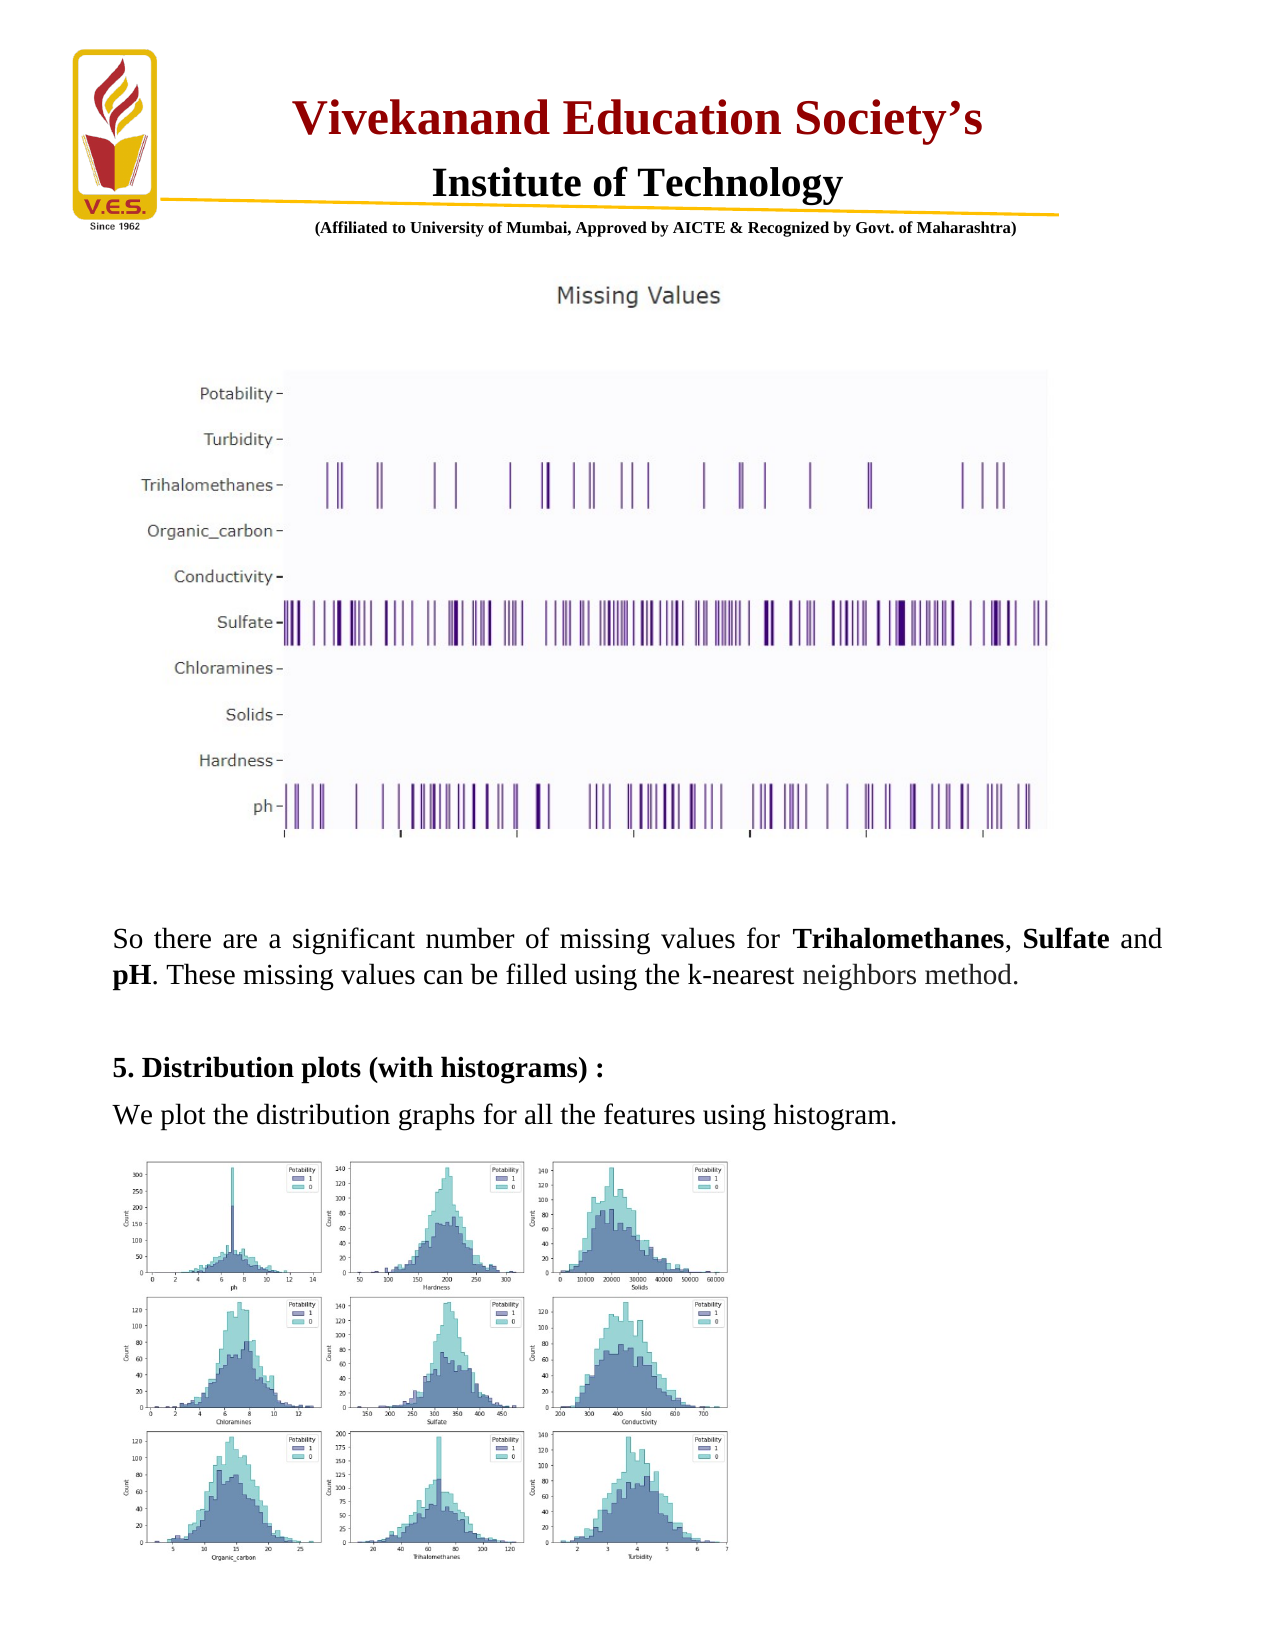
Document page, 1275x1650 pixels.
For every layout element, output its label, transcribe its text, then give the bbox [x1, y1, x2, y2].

picture [112, 1143, 750, 1564]
text So there are a significant number of missing values for Trihalomethanes, Sulfate and pH. These missing values can be filled using the k-nearest neighbors method. [112, 921, 1162, 991]
text We plot the distribution graphs for all the features using histogram. [112, 1097, 1162, 1131]
picture [25, 48, 207, 231]
text 5. Distribution plots (with histograms) : [112, 1051, 1162, 1084]
picture [112, 276, 1163, 863]
